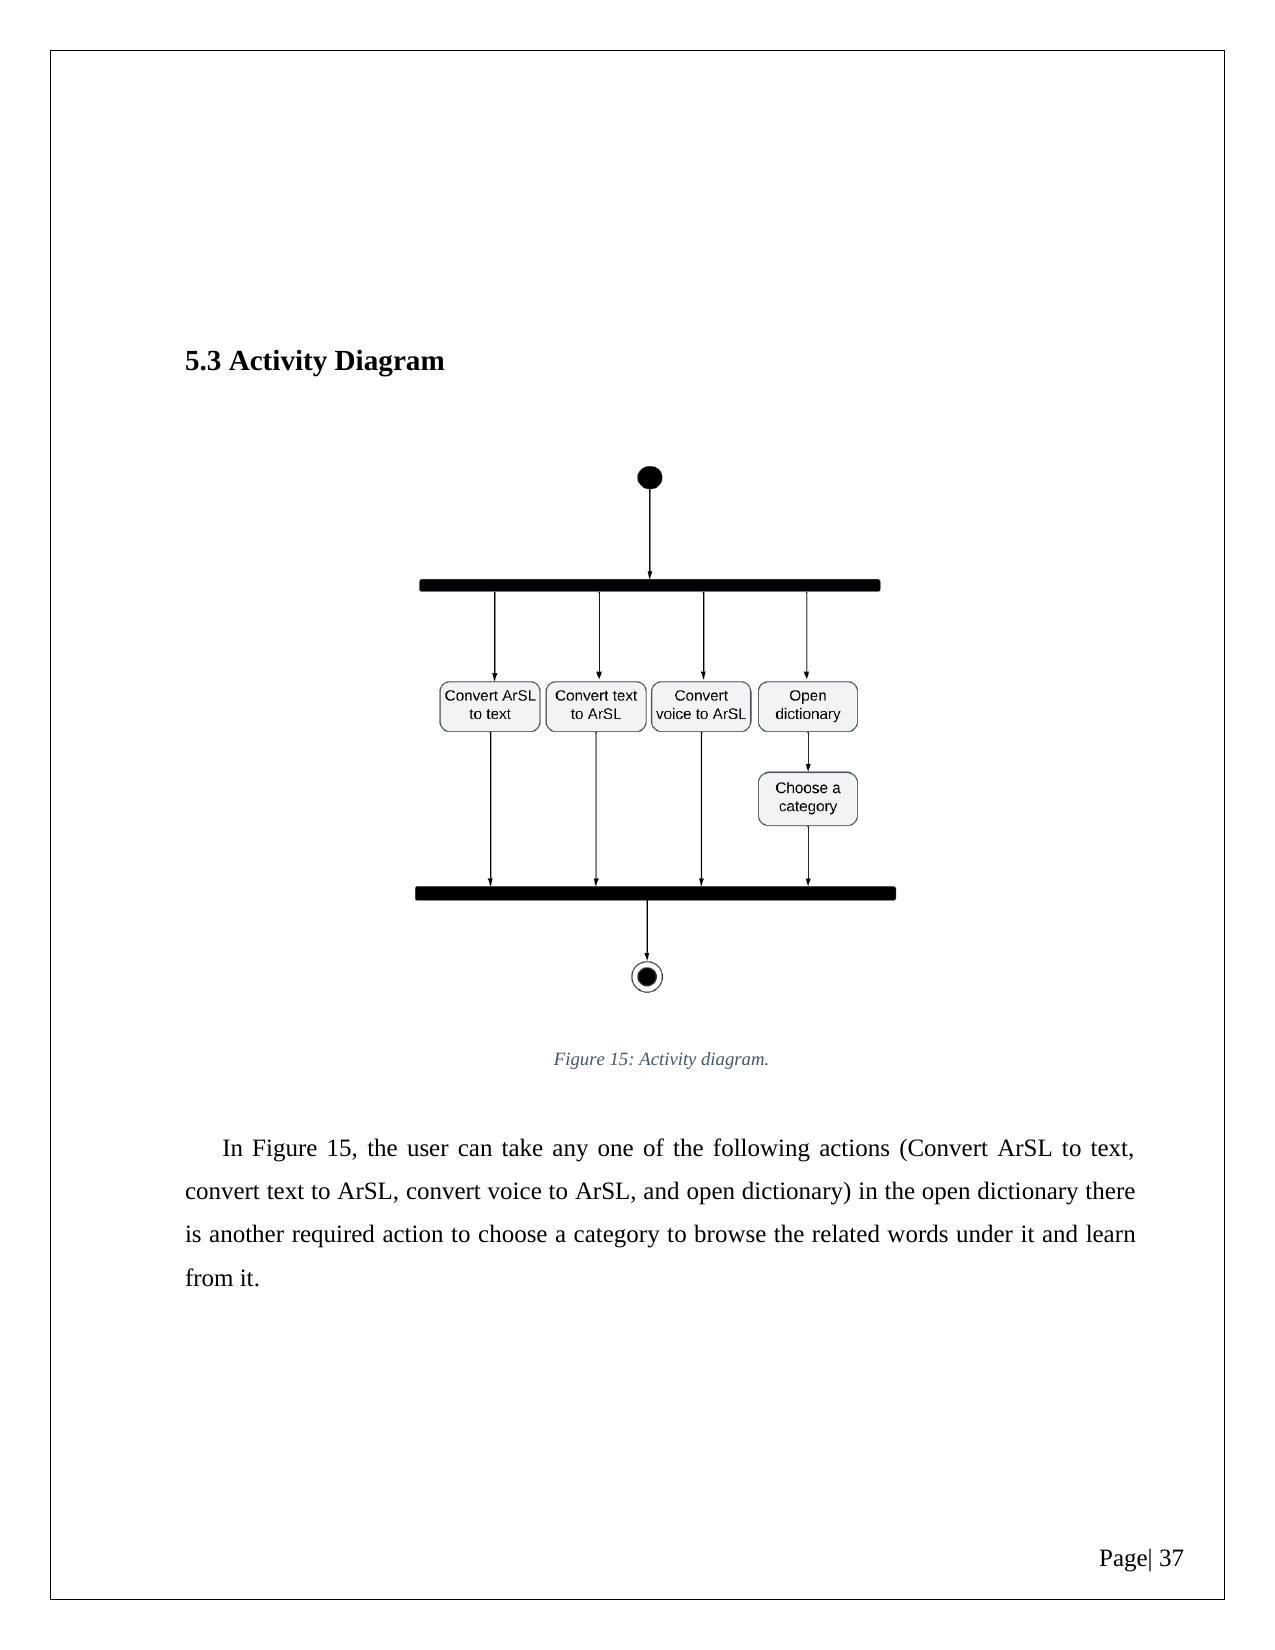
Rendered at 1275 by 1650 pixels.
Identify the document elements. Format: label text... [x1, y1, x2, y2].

picture [392, 443, 929, 1047]
subtitle 5.3 Activity Diagram [148, 343, 1137, 377]
text In Figure 15, the user can take any one of the following actions (Convert ArSL to text, convert text to ArSL, convert voice to ArSL, and open dictionary) in the open dictionary there is another required action to choose a category to browse the related words under it and learn from it. [185, 1133, 1137, 1291]
